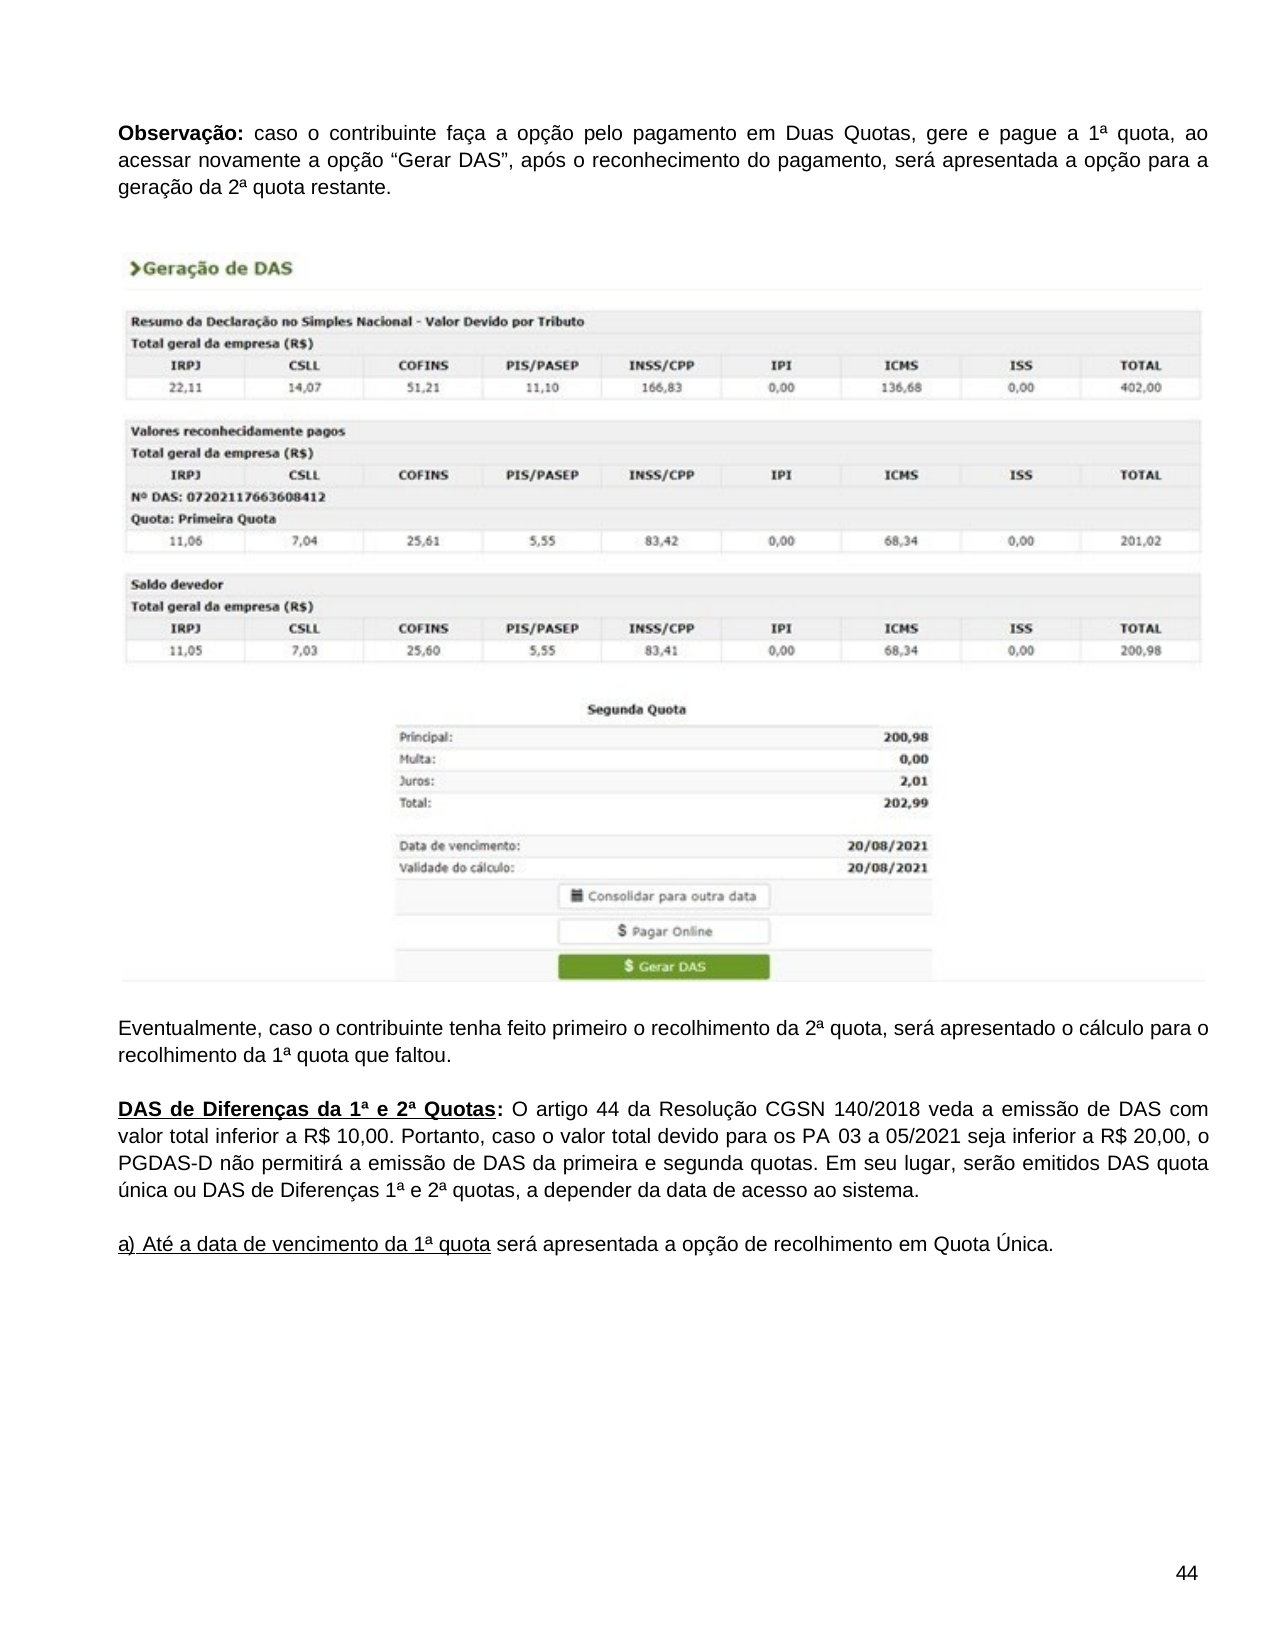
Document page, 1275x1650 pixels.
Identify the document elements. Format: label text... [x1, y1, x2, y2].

text Observação: caso o contribuinte faça a opção pelo pagamento em Duas Quotas, gere e pague a 1ª quota, ao acessar novamente a opção “Gerar DAS”, após o reconhecimento do pagamento, será apresentada a opção para a geração da 2ª quota restante. [118, 121, 1210, 199]
list Até a data de vencimento da 1ª quota será apresentada a opção de recolhimento em Quota Única. [118, 1232, 1227, 1256]
picture [122, 252, 1206, 982]
text Eventualmente, caso o contribuinte tenha feito primeiro o recolhimento da 2ª quota, será apresentado o cálculo para o recolhimento da 1ª quota que faltou. [118, 1016, 1210, 1067]
text DAS de Diferenças da 1ª e 2ª Quotas: O artigo 44 da Resolução CGSN 140/2018 veda a emissão de DAS com valor total inferior a R$ 10,00. Portanto, caso o valor total devido para os PA 03 a 05/2021 seja inferior a R$ 20,00, o PGDAS-D não permitirá a emissão de DAS da primeira e segunda quotas. Em seu lugar, serão emitidos DAS quota única ou DAS de Diferenças 1ª e 2ª quotas, a depender da data de acesso ao sistema. [118, 1097, 1210, 1202]
